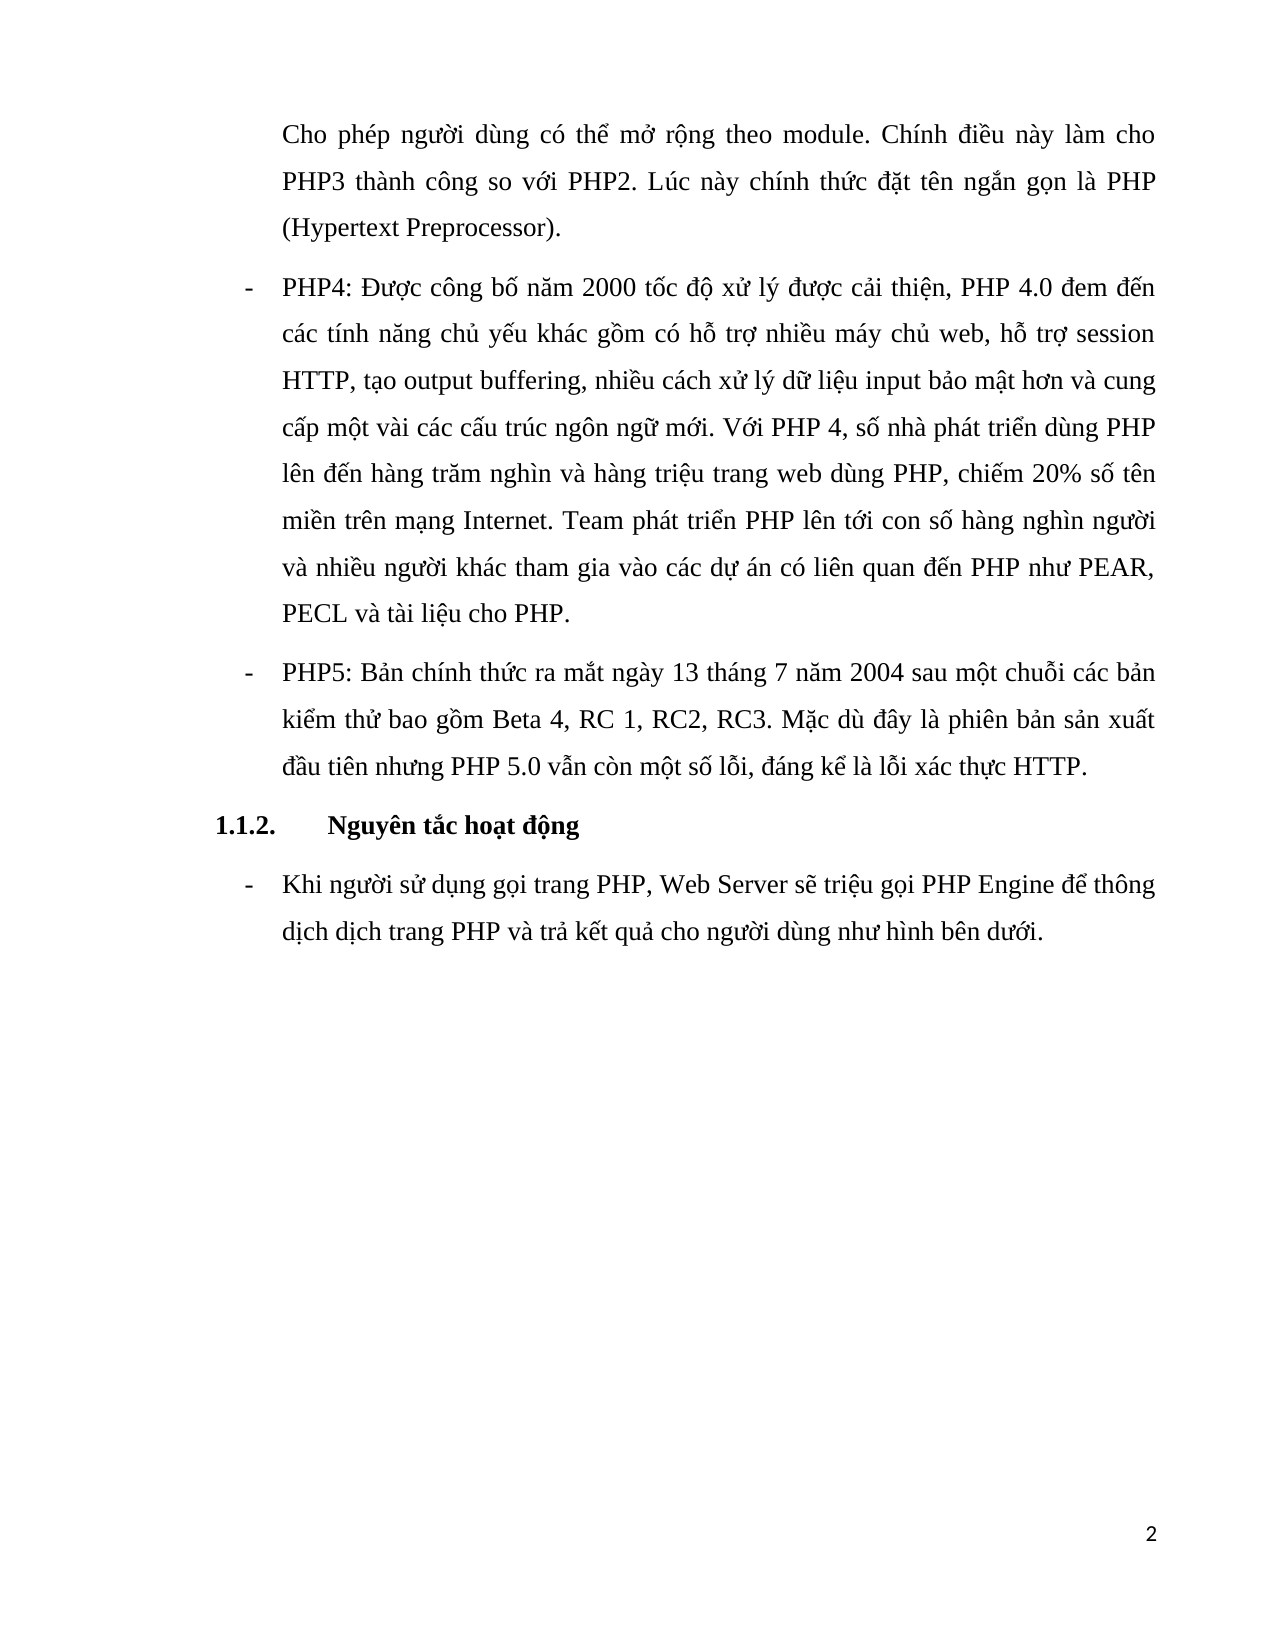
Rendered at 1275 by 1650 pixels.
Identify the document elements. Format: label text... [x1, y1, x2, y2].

text Khi người sử dụng gọi trang PHP, Web Server sẽ triệu gọi PHP Engine để thông dịch dịch trang PHP và trả kết quả cho người dùng như hình bên dưới. [244, 868, 1157, 946]
text PHP4: Được công bố năm 2000 tốc độ xử lý được cải thiện, PHP 4.0 đem đến các tính năng chủ yếu khác gồm có hỗ trợ nhiều máy chủ web, hỗ trợ session HTTP, tạo output buffering, nhiều cách xử lý dữ liệu input bảo mật hơn và cung cấp một vài các cấu trúc ngôn ngữ mới. Với PHP 4, số nhà phát triển dùng PHP lên đến hàng trăm nghìn và hàng triệu trang web dùng PHP, chiếm 20% số tên miền trên mạng Internet. Team phát triển PHP lên tới con số hàng nghìn người và nhiều người khác tham gia vào các dự án có liên quan đến PHP như PEAR, PECL và tài liệu cho PHP. [244, 271, 1157, 628]
list Nguyên tắc hoạt động [215, 809, 1157, 840]
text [244, 118, 1157, 243]
text PHP5: Bản chính thức ra mắt ngày 13 tháng 7 năm 2004 sau một chuỗi các bản kiểm thử bao gồm Beta 4, RC 1, RC2, RC3. Mặc dù đây là phiên bản sản xuất đầu tiên nhưng PHP 5.0 vẫn còn một số lỗi, đáng kể là lỗi xác thực HTTP. [244, 656, 1157, 781]
